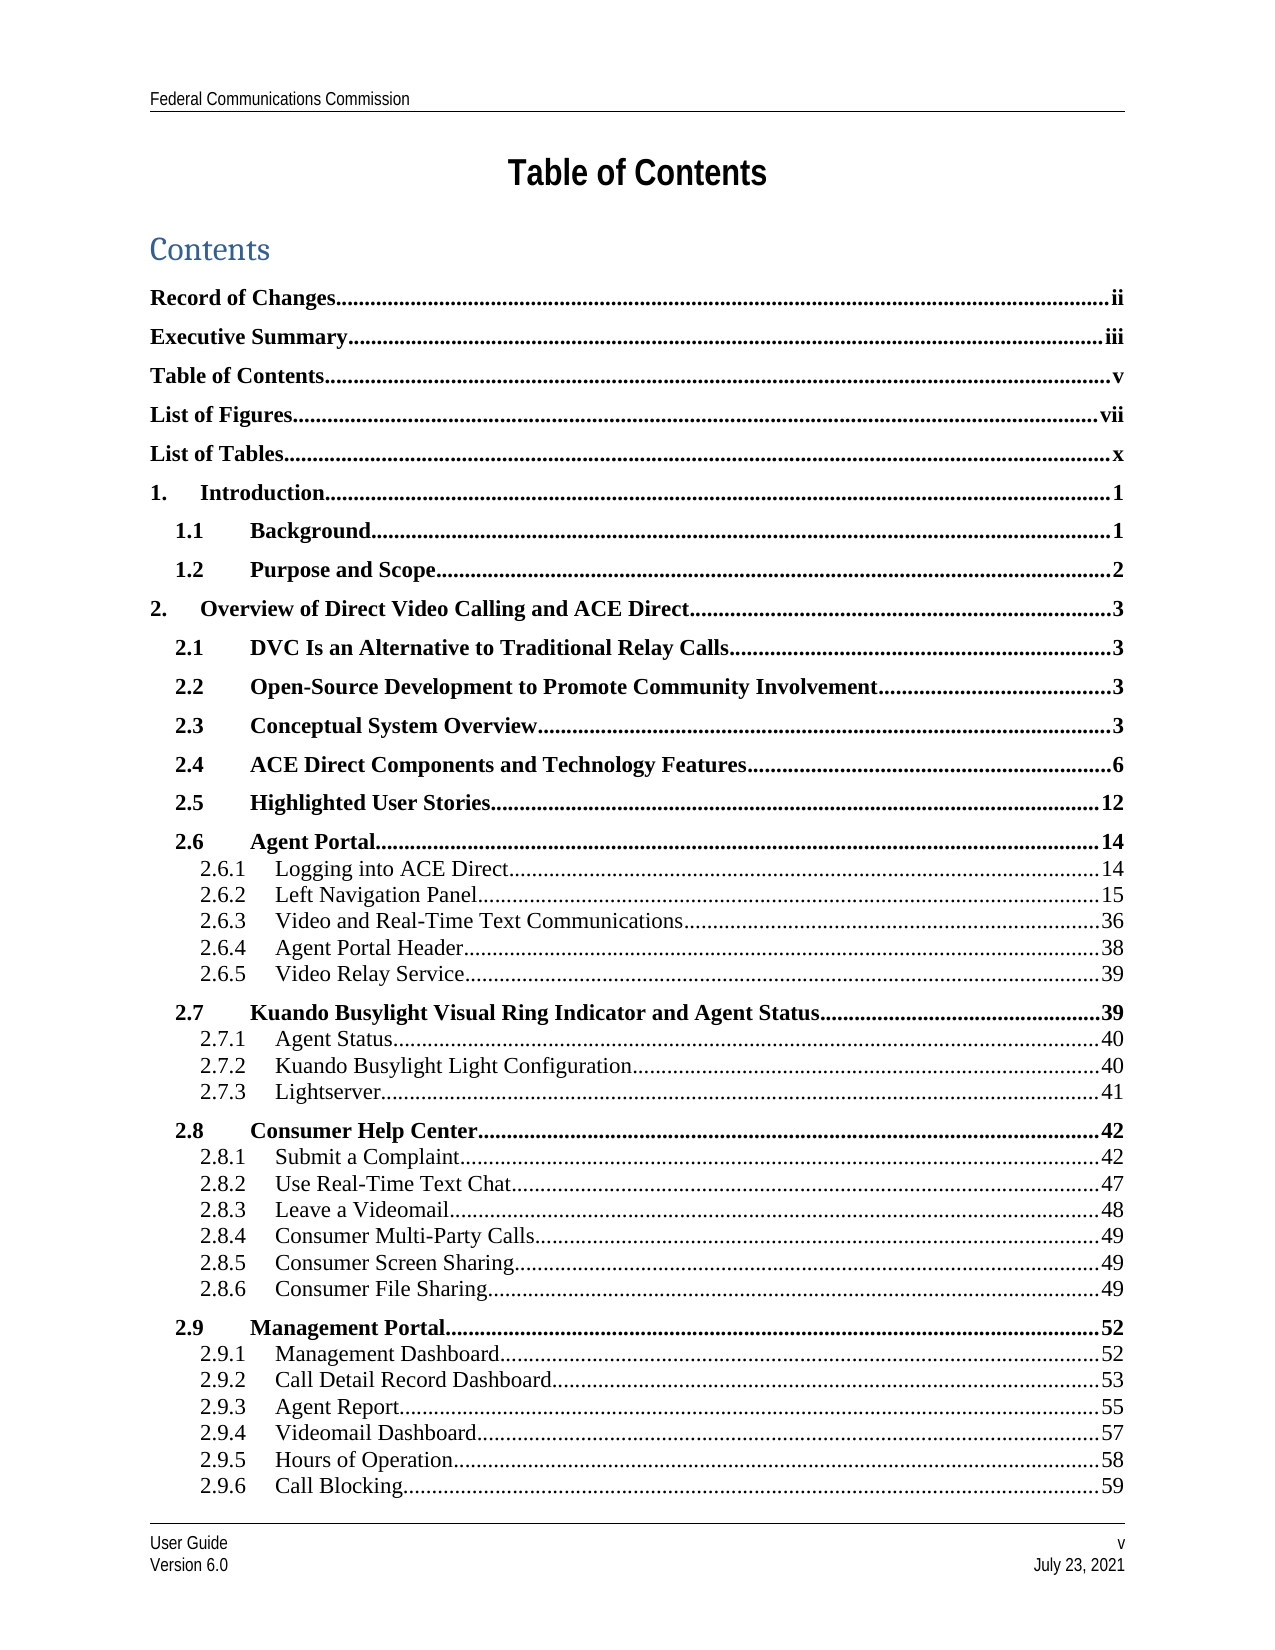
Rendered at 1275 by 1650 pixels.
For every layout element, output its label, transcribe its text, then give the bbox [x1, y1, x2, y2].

text Table of Contents [150, 150, 1125, 193]
